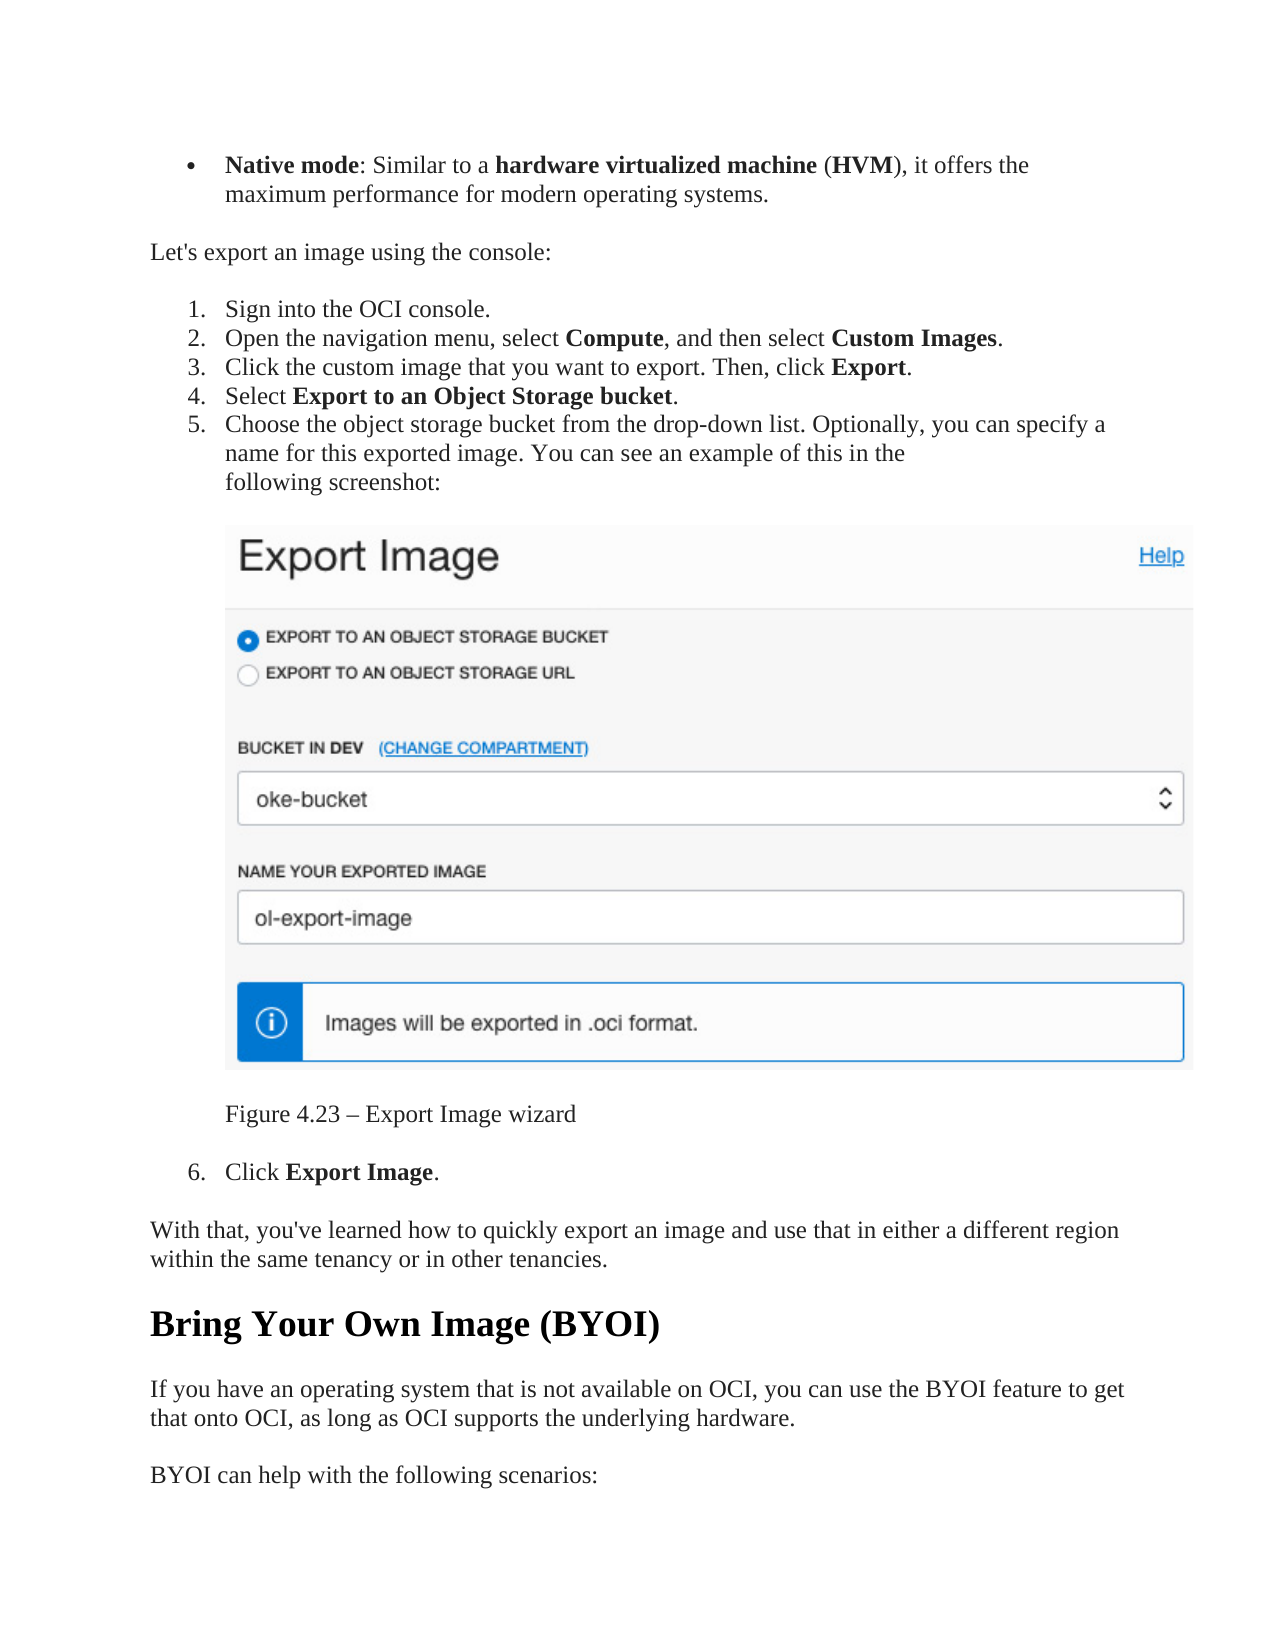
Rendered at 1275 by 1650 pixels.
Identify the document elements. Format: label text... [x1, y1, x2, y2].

list Native mode: Similar to a hardware virtualized machine (HVM), it offers the maximum performance for modern operating systems. [187, 150, 1125, 207]
text BYOI can help with the following scenarios: [150, 1461, 1125, 1489]
text Figure 4.23 – Export Image wizard [225, 1099, 1125, 1128]
list Click Export Image. [187, 1157, 1125, 1186]
text Let's export an image using the console: [150, 237, 1125, 265]
list Open the navigation menu, select Compute, and then select Custom Images. [187, 323, 1125, 352]
text Bring Your Own Image (BYOI) [150, 1302, 1125, 1345]
list Select Export to an Object Storage bucket. [187, 381, 1125, 409]
text If you have an operating system that is not available on OCI, you can use the BYOI feature to get that onto OCI, as long as OCI supports the underlying hardware. [150, 1374, 1125, 1431]
picture [225, 525, 1194, 1070]
text With that, you've learned how to quickly export an image and use that in either a different region within the same tenancy or in other tenancies. [150, 1215, 1125, 1272]
list Sign into the OCI console. [187, 294, 1125, 323]
list Click the custom image that you want to export. Then, click Export. [187, 352, 1125, 381]
list Choose the object storage bucket from the drop-down list. Optionally, you can specify a name for this exported image. You can see an example of this in the following screenshot: [187, 409, 1125, 496]
